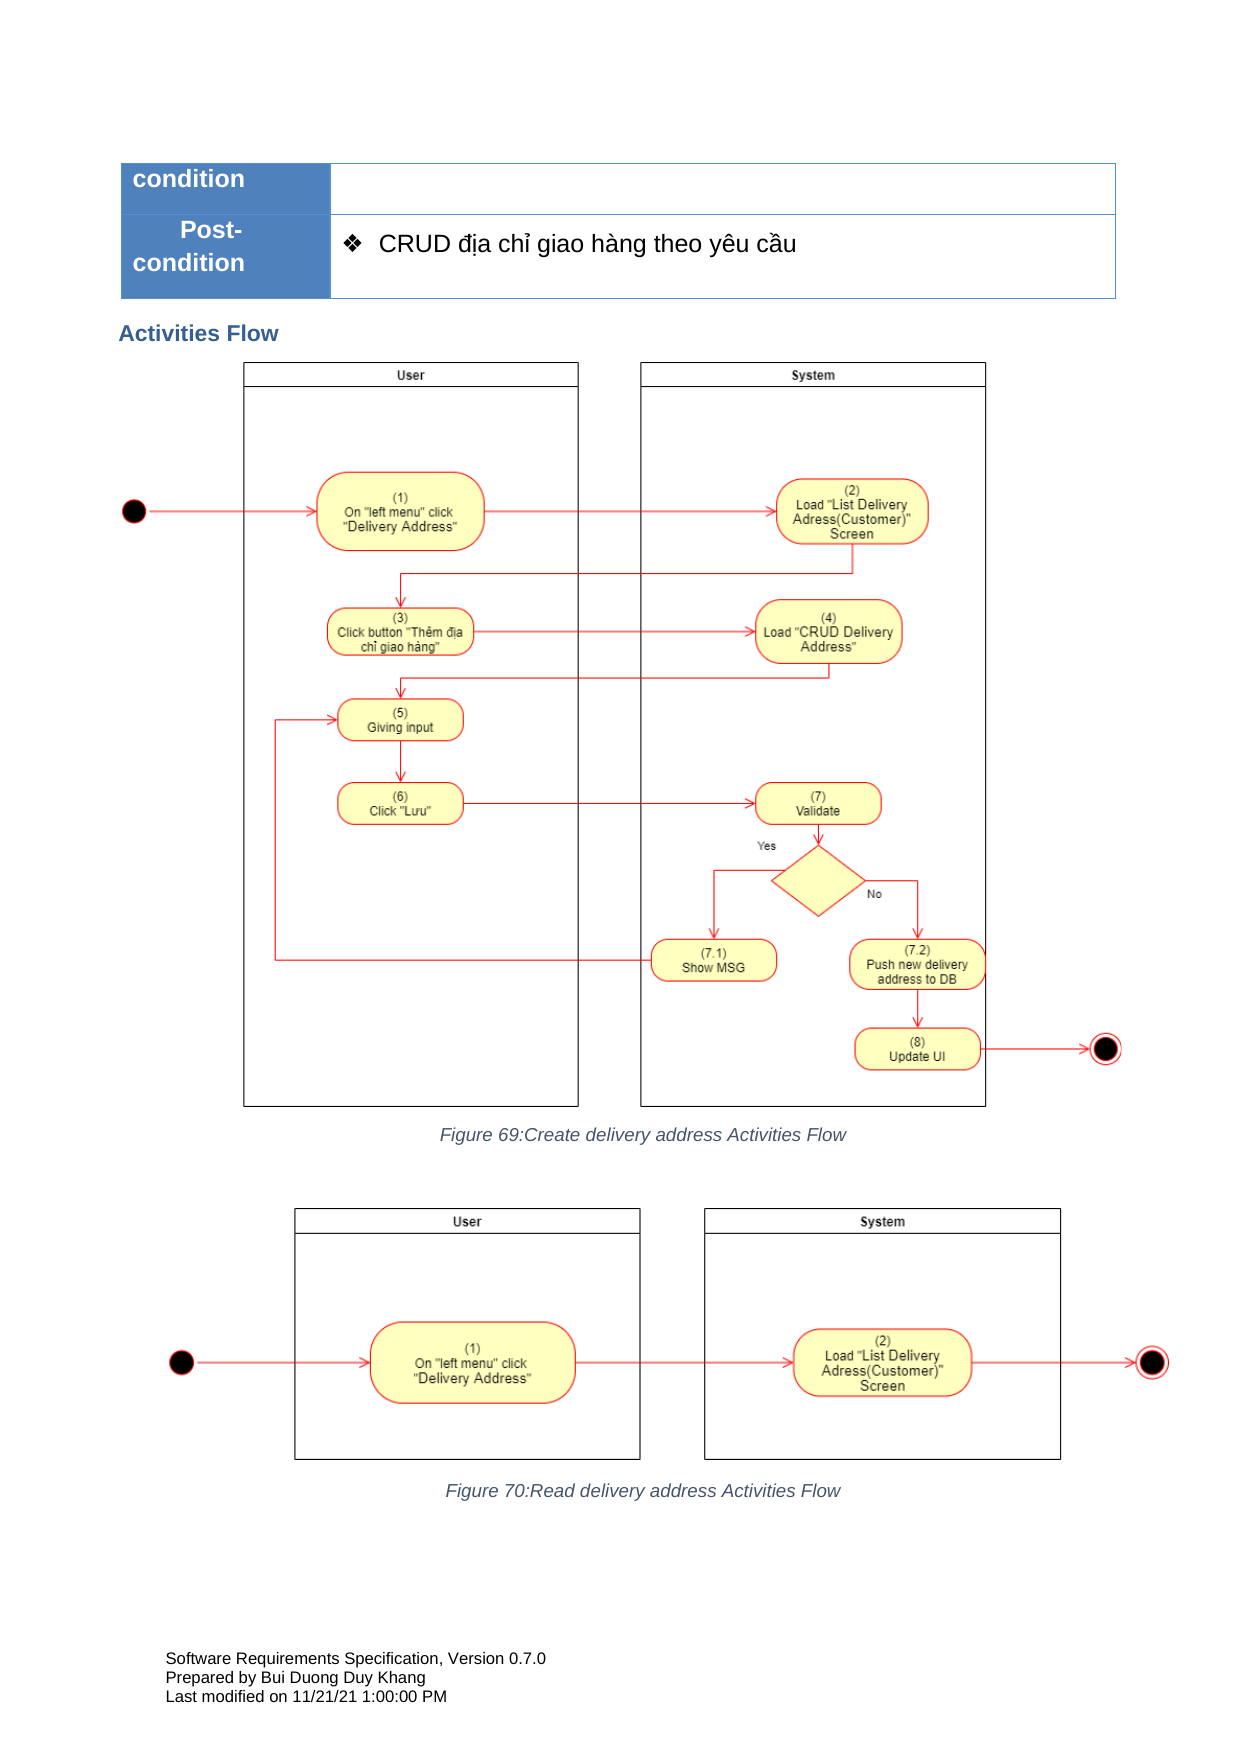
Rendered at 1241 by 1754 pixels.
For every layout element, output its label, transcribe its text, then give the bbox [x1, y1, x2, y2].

table_cell Pre-condition [122, 164, 329, 214]
picture [165, 1208, 1169, 1460]
text Figure 69:Create delivery address Activities Flow [118, 1123, 1122, 1145]
picture [118, 362, 1122, 1107]
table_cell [331, 164, 1115, 214]
table_cell Post-condition [122, 215, 329, 298]
text Figure 70:Read delivery address Activities Flow [118, 1480, 1122, 1502]
table_cell CRUD địa chỉ giao hàng theo yêu cầu [331, 215, 1115, 298]
subtitle Activities Flow [118, 319, 1122, 346]
